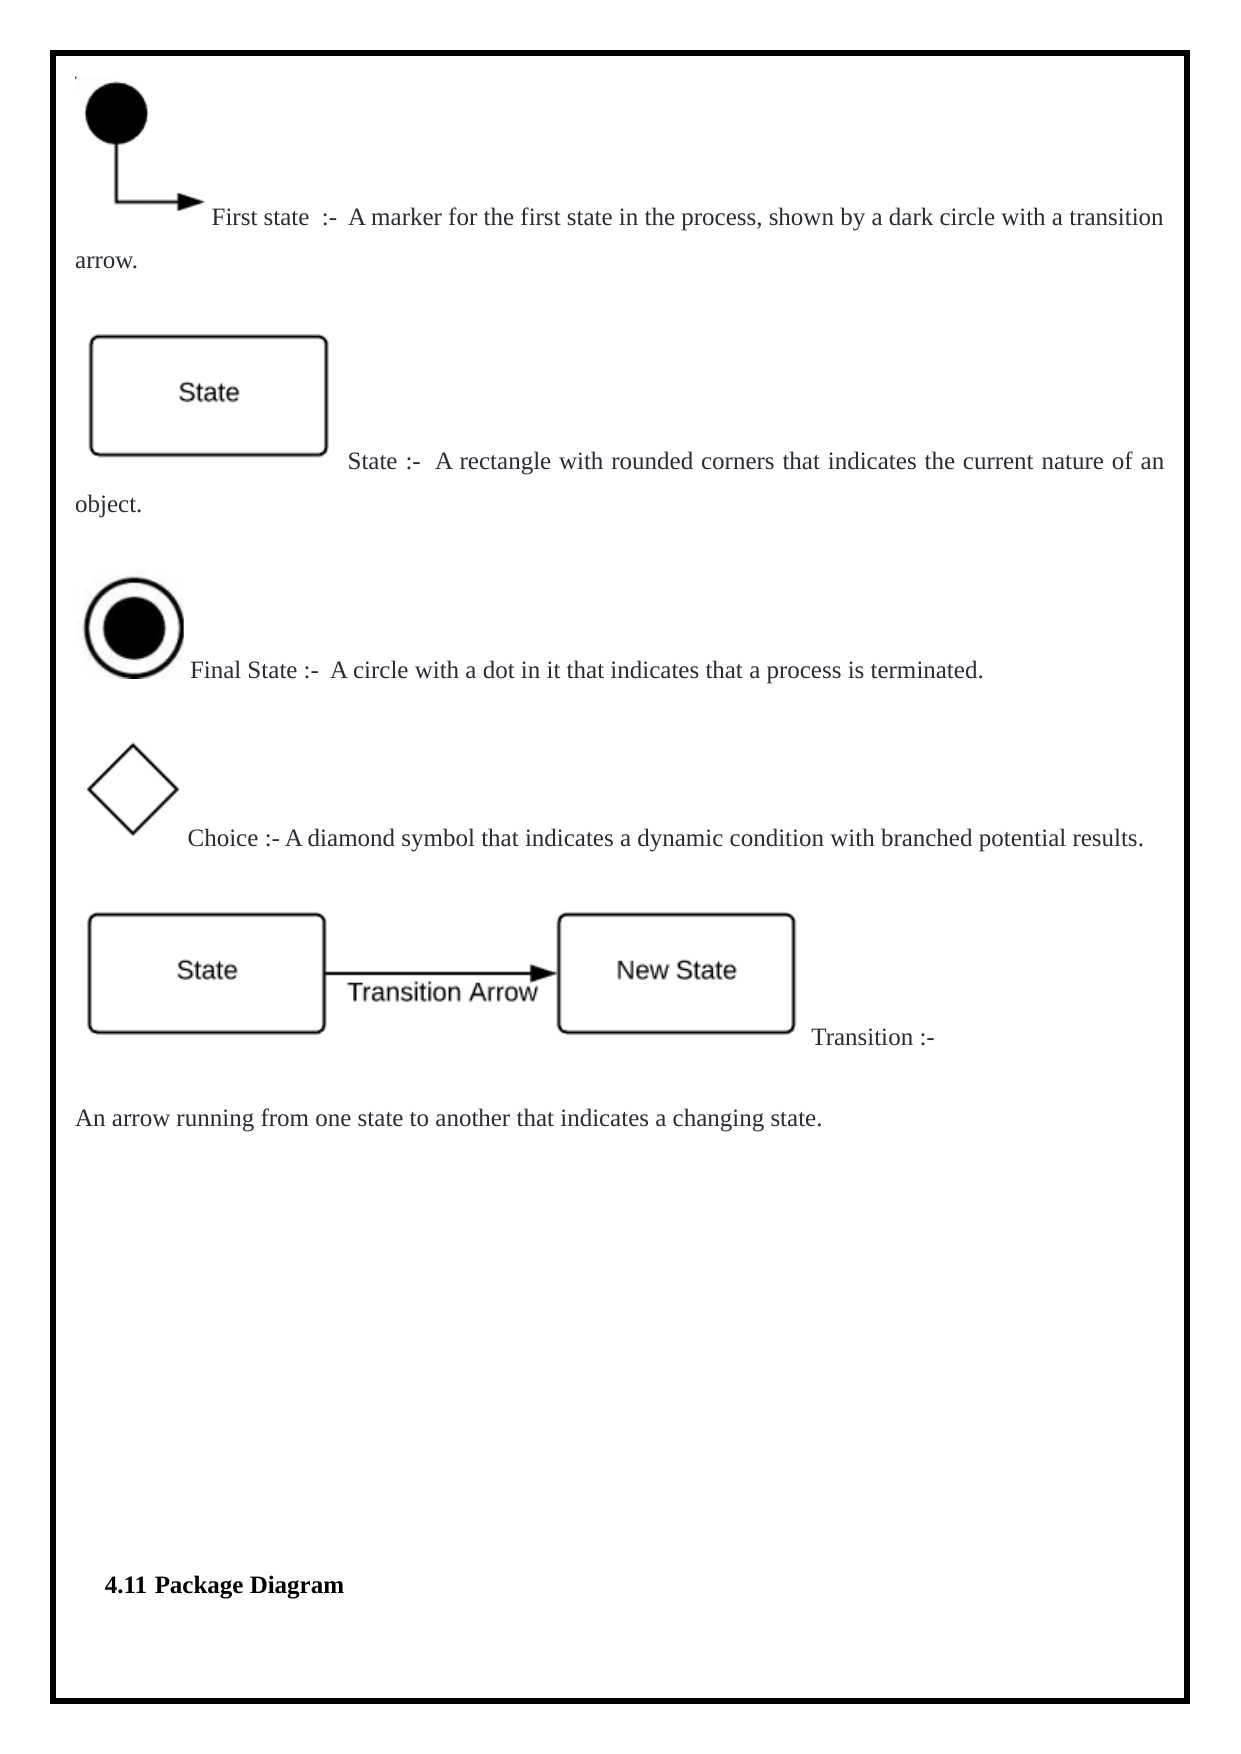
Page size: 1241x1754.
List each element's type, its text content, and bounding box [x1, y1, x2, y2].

subtitle Final State :- A circle with a dot in it that indicates that a process is terminated. [75, 570, 1165, 684]
subtitle State :- A rectangle with rounded corners that indicates the current nature of an object. [75, 325, 1165, 518]
picture [75, 735, 188, 847]
picture [75, 570, 184, 679]
picture [75, 325, 340, 470]
subtitle First state :- A marker for the first state in the process, shown by a dark circle with a transition arrow. [75, 75, 1165, 273]
picture [75, 903, 812, 1046]
text An arrow running from one state to another that indicates a changing state. [75, 1103, 1165, 1132]
list Package Diagram [104, 1570, 1165, 1599]
subtitle Choice :- A diamond symbol that indicates a dynamic condition with branched potential results. [75, 736, 1165, 852]
picture [75, 75, 212, 225]
